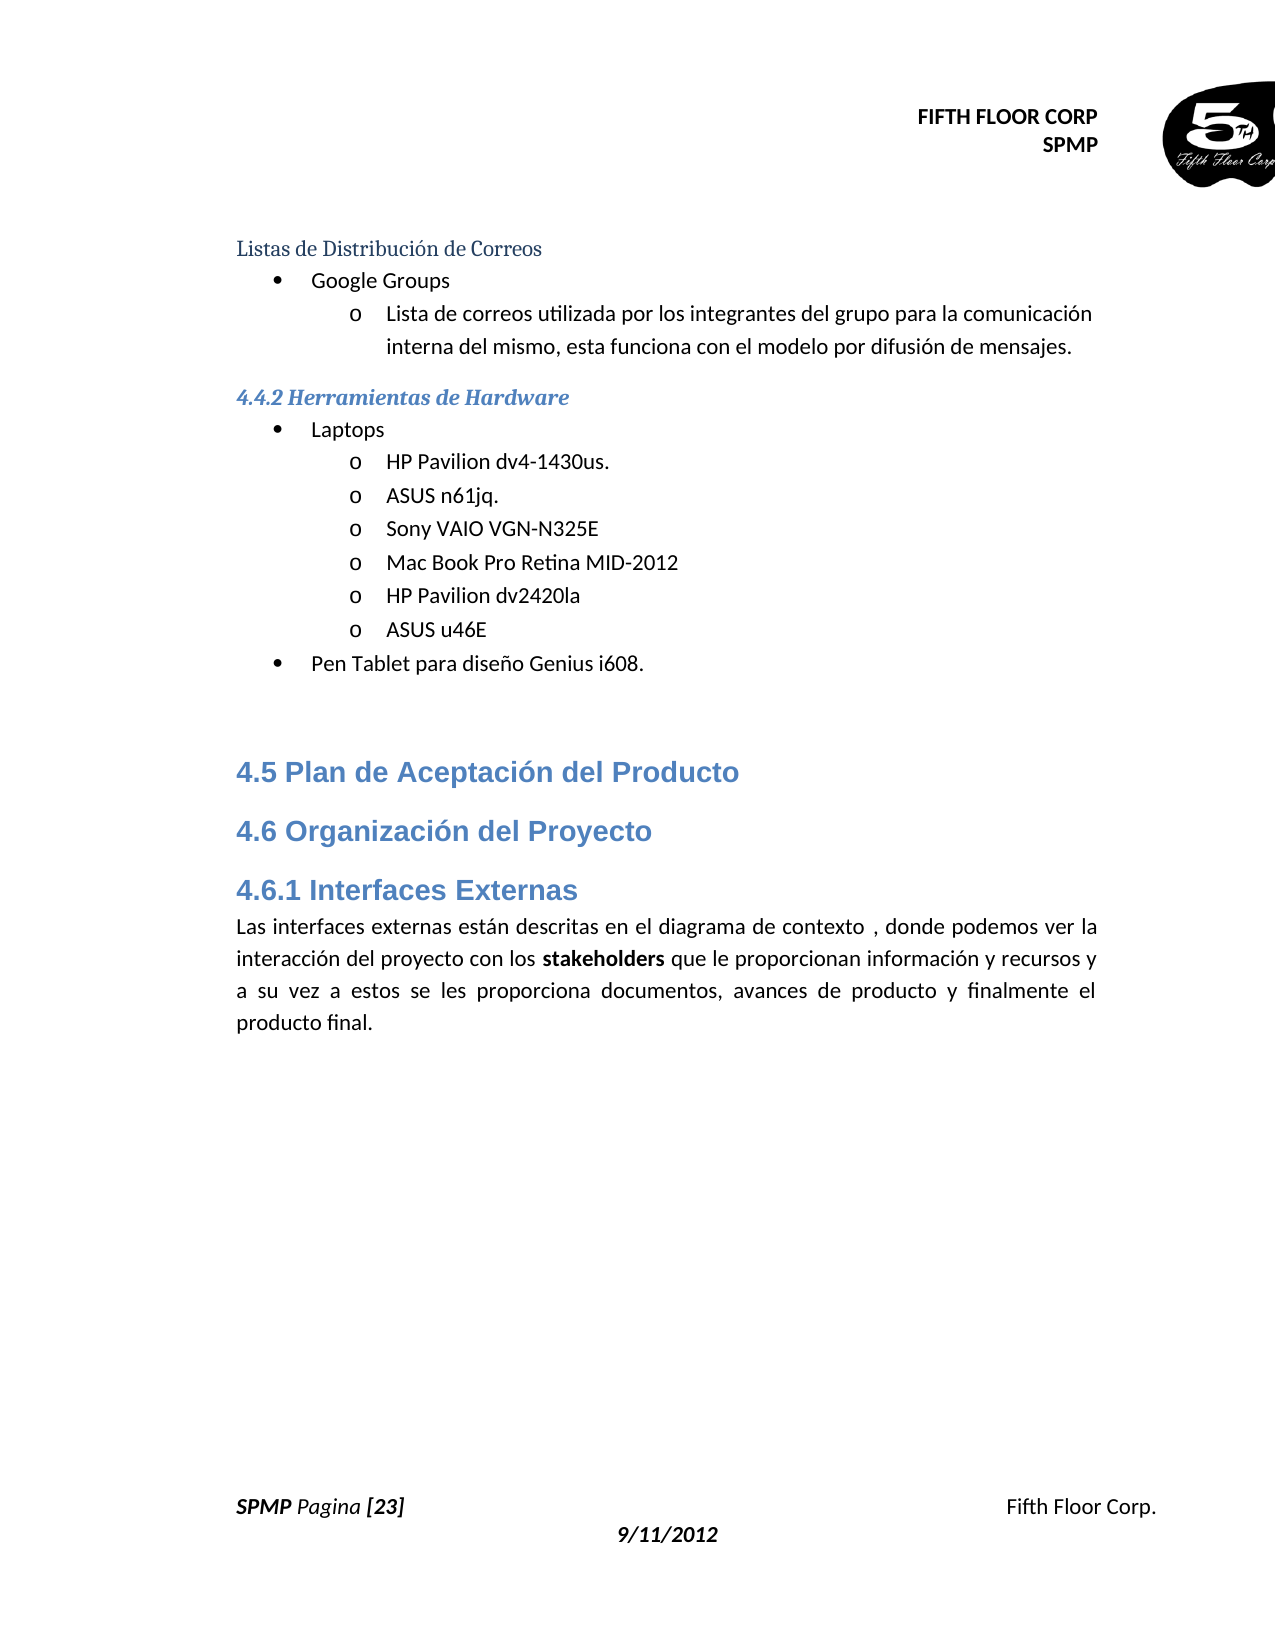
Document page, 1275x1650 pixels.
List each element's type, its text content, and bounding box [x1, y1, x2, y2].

list Mac Book Pro Retina MID-2012 [349, 548, 1098, 577]
list HP Pavilion dv2420la [349, 582, 1098, 611]
subtitle 4.5 Plan de Aceptación del Producto [236, 755, 1098, 788]
picture [1156, 73, 1275, 196]
list Lista de correos utilizada por los integrantes del grupo para la comunicación interna del mismo, esta funciona con el modelo por difusión de mensajes. [349, 299, 1098, 360]
subtitle 4.4.2 Herramientas de Hardware [236, 385, 1098, 411]
list ASUS u46E [349, 615, 1098, 644]
list ASUS n61jq. [349, 481, 1098, 510]
subtitle 4.6.1 Interfaces Externas [236, 873, 1098, 907]
list Pen Tablet para diseño Genius i608. [274, 649, 1098, 677]
subtitle 4.6 Organización del Proyecto [236, 814, 1098, 848]
list Google Groups [274, 266, 1098, 294]
text Las interfaces externas están descritas en el diagrama de contexto , donde podemos ver la interacción del proyecto con los stakeholders que le proporcionan información y recursos y a su vez a estos se les proporciona documentos, avances de producto y finalmente el producto final. [236, 912, 1098, 1037]
list Laptops [274, 415, 1098, 443]
list HP Pavilion dv4-1430us. [349, 447, 1098, 477]
subtitle Listas de Distribución de Correos [236, 236, 1098, 263]
list Sony VAIO VGN-N325E [349, 514, 1098, 544]
